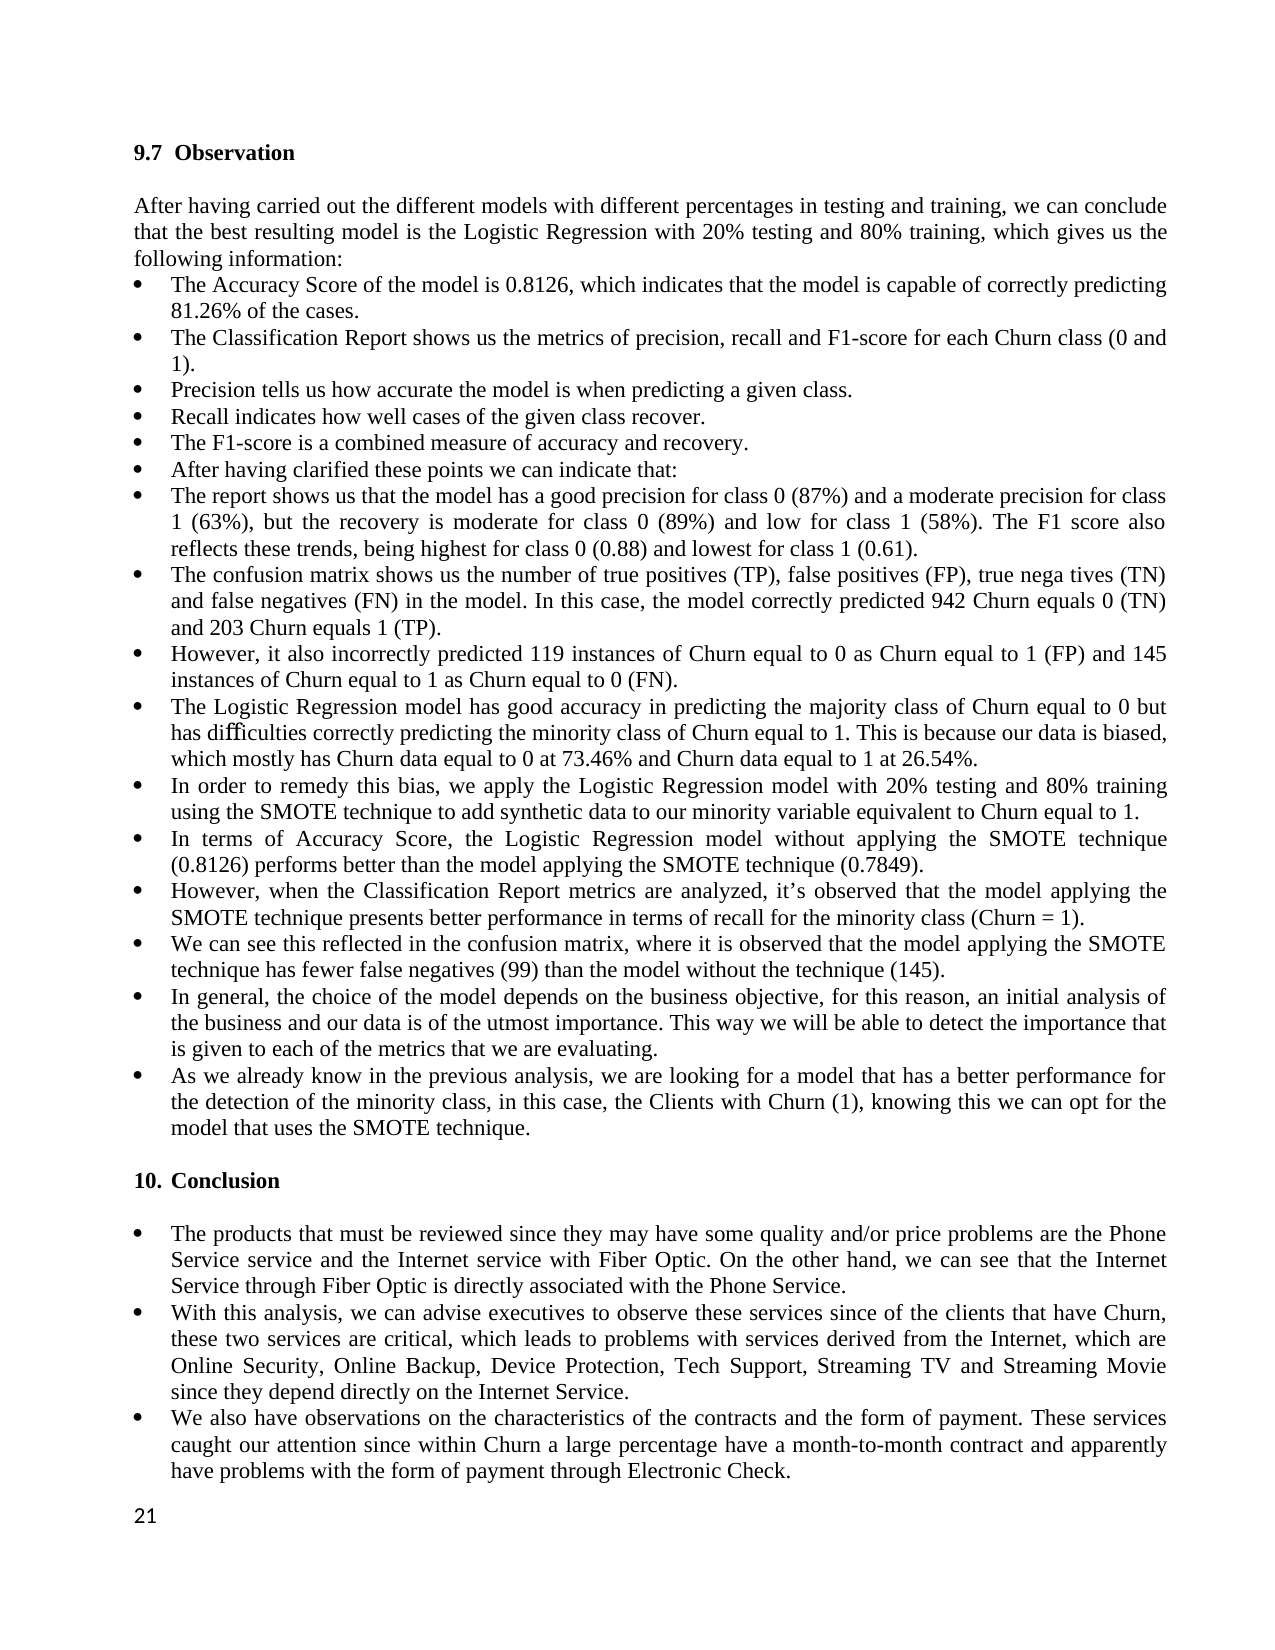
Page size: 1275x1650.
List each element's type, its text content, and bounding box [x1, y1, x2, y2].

list We also have observations on the characteristics of the contracts and the form of payment. These services caught our attention since within Churn a large percentage have a month-to-month contract and apparently have problems with the form of payment through Electronic Check. [133, 1404, 1169, 1483]
list The Accuracy Score of the model is 0.8126, which indicates that the model is capable of correctly predicting 81.26% of the cases. [133, 271, 1169, 324]
list Recall indicates how well cases of the given class recover. [133, 403, 1169, 429]
list The products that must be reviewed since they may have some quality and/or price problems are the Phone Service service and the Internet service with Fiber Optic. On the other hand, we can see that the Internet Service through Fiber Optic is directly associated with the Phone Service. [133, 1220, 1169, 1299]
list We can see this reflected in the confusion matrix, where it is observed that the model applying the SMOTE technique has fewer false negatives (99) than the model without the technique (145). [133, 930, 1169, 983]
subtitle Observation [133, 139, 1169, 166]
list The confusion matrix shows us the number of true positives (TP), false positives (FP), true nega tives (TN) and false negatives (FN) in the model. In this case, the model correctly predicted 942 Churn equals 0 (TN) and 203 Churn equals 1 (TP). [133, 561, 1169, 640]
list In general, the choice of the model depends on the business objective, for this reason, an initial analysis of the business and our data is of the utmost importance. This way we will be able to detect the importance that is given to each of the metrics that we are evaluating. [133, 983, 1169, 1062]
subtitle Conclusion [133, 1167, 1169, 1193]
list However, it also incorrectly predicted 119 instances of Churn equal to 0 as Churn equal to 1 (FP) and 145 instances of Churn equal to 1 as Churn equal to 0 (FN). [133, 640, 1169, 693]
list In terms of Accuracy Score, the Logistic Regression model without applying the SMOTE technique (0.8126) performs better than the model applying the SMOTE technique (0.7849). [133, 824, 1169, 877]
text After having carried out the different models with different percentages in testing and training, we can conclude that the best resulting model is the Logistic Regression with 20% testing and 80% training, which gives us the following information: [133, 192, 1169, 271]
list Precision tells us how accurate the model is when predicting a given class. [133, 377, 1169, 403]
list As we already know in the previous analysis, we are looking for a model that has a better performance for the detection of the minority class, in this case, the Clients with Churn (1), knowing this we can opt for the model that uses the SMOTE technique. [133, 1062, 1169, 1141]
list The report shows us that the model has a good precision for class 0 (87%) and a moderate precision for class 1 (63%), but the recovery is moderate for class 0 (89%) and low for class 1 (58%). The F1 score also reflects these trends, being highest for class 0 (0.88) and lowest for class 1 (0.61). [133, 482, 1169, 561]
list The Logistic Regression model has good accuracy in predicting the majority class of Churn equal to 0 but has diﬀiculties correctly predicting the minority class of Churn equal to 1. This is because our data is biased, which mostly has Churn data equal to 0 at 73.46% and Churn data equal to 1 at 26.54%. [133, 693, 1169, 772]
list In order to remedy this bias, we apply the Logistic Regression model with 20% testing and 80% training using the SMOTE technique to add synthetic data to our minority variable equivalent to Churn equal to 1. [133, 772, 1169, 824]
list The Classification Report shows us the metrics of precision, recall and F1-score for each Churn class (0 and 1). [133, 324, 1169, 377]
list The F1-score is a combined measure of accuracy and recovery. [133, 429, 1169, 456]
list After having clarified these points we can indicate that: [133, 456, 1169, 482]
list However, when the Classification Report metrics are analyzed, it’s observed that the model applying the SMOTE technique presents better performance in terms of recall for the minority class (Churn = 1). [133, 877, 1169, 930]
list With this analysis, we can advise executives to observe these services since of the clients that have Churn, these two services are critical, which leads to problems with services derived from the Internet, which are Online Security, Online Backup, Device Protection, Tech Support, Streaming TV and Streaming Movie since they depend directly on the Internet Service. [133, 1299, 1169, 1404]
